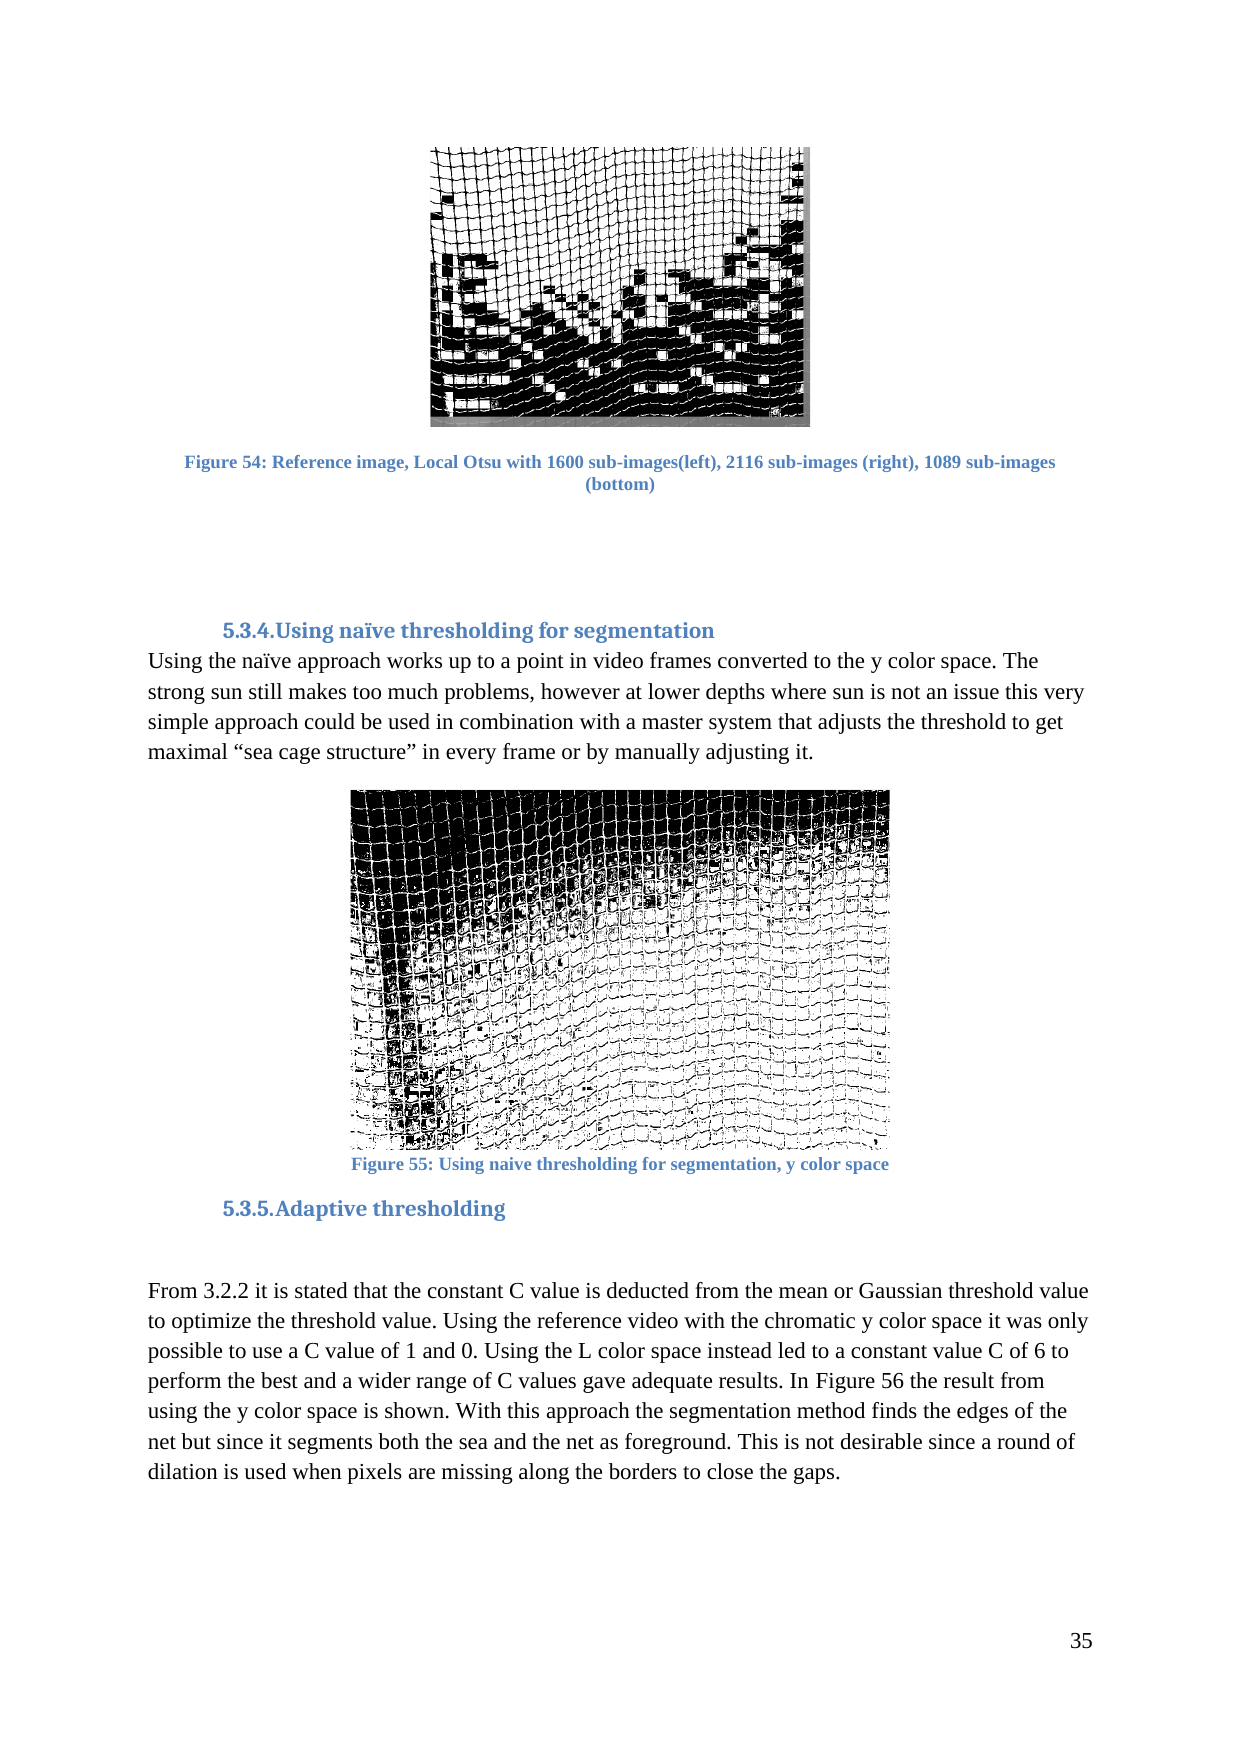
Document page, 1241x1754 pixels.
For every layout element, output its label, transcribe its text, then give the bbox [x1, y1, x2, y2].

picture [430, 147, 811, 427]
subtitle Using naïve thresholding for segmentation [223, 617, 1093, 644]
text Figure 55: Using naive thresholding for segmentation, y color space [148, 1153, 1093, 1174]
text Figure 54: Reference image, Local Otsu with 1600 sub-images(left), 2116 sub-images (right), 1089 sub-images (bottom) [148, 451, 1093, 494]
text Using the naïve approach works up to a point in video frames converted to the y color space. The strong sun still makes too much problems, however at lower depths where sun is not an issue this very simple approach could be used in combination with a master system that adjusts the threshold to get maximal “sea cage structure” in every frame or by manually adjusting it. [148, 648, 1093, 764]
subtitle Adaptive thresholding [223, 1195, 1093, 1222]
text From 3.2.2 it is stated that the constant C value is deducted from the mean or Gaussian threshold value to optimize the threshold value. Using the reference video with the chromatic y color space it was only possible to use a C value of 1 and 0. Using the L color space instead led to a constant value C of 6 to perform the best and a wider range of C values gave adequate results. In Figure 55 the result from using the y color space is shown. With this approach the segmentation method finds the edges of the net but since it segments both the sea and the net as foreground. This is not desirable since a round of dilation is used when pixels are missing along the borders to close the gaps. [148, 1277, 1093, 1484]
picture [350, 789, 890, 1150]
